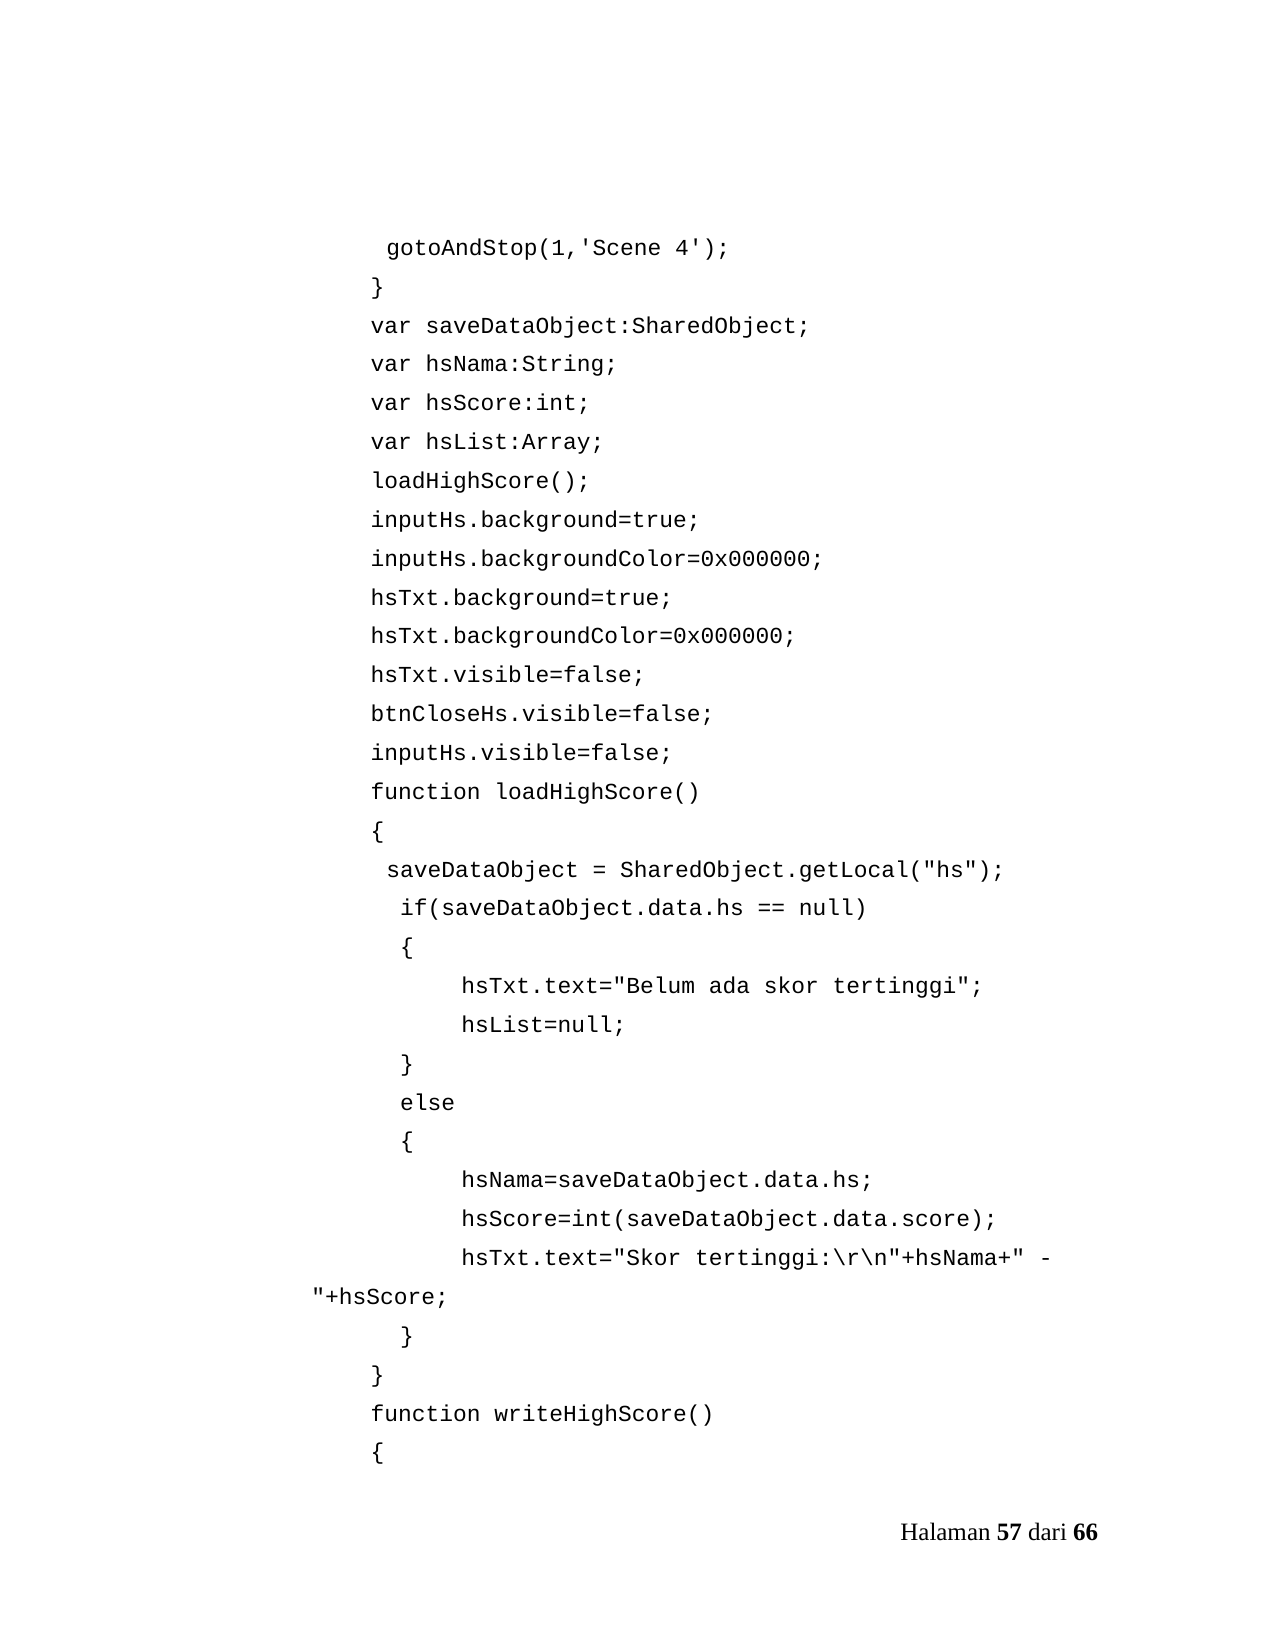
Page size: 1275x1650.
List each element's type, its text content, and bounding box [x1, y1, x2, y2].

list var hsList:Array; [311, 431, 1098, 456]
list { [311, 1130, 1098, 1156]
list hsTxt.background=true; [311, 586, 1098, 612]
list var hsScore:int; [311, 392, 1098, 418]
list loadHighScore(); [311, 469, 1098, 495]
list btnCloseHs.visible=false; [311, 702, 1098, 728]
list else [311, 1091, 1098, 1117]
list hsList=null; [311, 1013, 1098, 1039]
list inputHs.background=true; [311, 508, 1098, 534]
list } [311, 1052, 1098, 1078]
list hsTxt.text="Belum ada skor tertinggi"; [311, 974, 1098, 1000]
list { [311, 819, 1098, 845]
list hsTxt.backgroundColor=0x000000; [311, 625, 1098, 651]
list if(saveDataObject.data.hs == null) [311, 897, 1098, 923]
list hsTxt.visible=false; [311, 664, 1098, 689]
list var saveDataObject:SharedObject; [311, 314, 1098, 340]
list inputHs.backgroundColor=0x000000; [311, 547, 1098, 573]
list } [311, 275, 1098, 301]
list hsScore=int(saveDataObject.data.score); [311, 1208, 1098, 1233]
list function loadHighScore() [311, 780, 1098, 806]
list { [311, 1441, 1098, 1467]
list } [311, 1324, 1098, 1350]
list saveDataObject = SharedObject.getLocal("hs"); [311, 858, 1098, 884]
list var hsNama:String; [311, 353, 1098, 379]
list hsNama=saveDataObject.data.hs; [311, 1169, 1098, 1195]
list gotoAndStop(1,'Scene 4'); [311, 236, 1098, 262]
list hsTxt.text="Skor tertinggi:\r\n"+hsNama+" - "+hsScore; [311, 1246, 1098, 1311]
list function writeHighScore() [311, 1402, 1098, 1428]
list } [311, 1363, 1098, 1389]
list { [311, 936, 1098, 962]
list inputHs.visible=false; [311, 741, 1098, 767]
